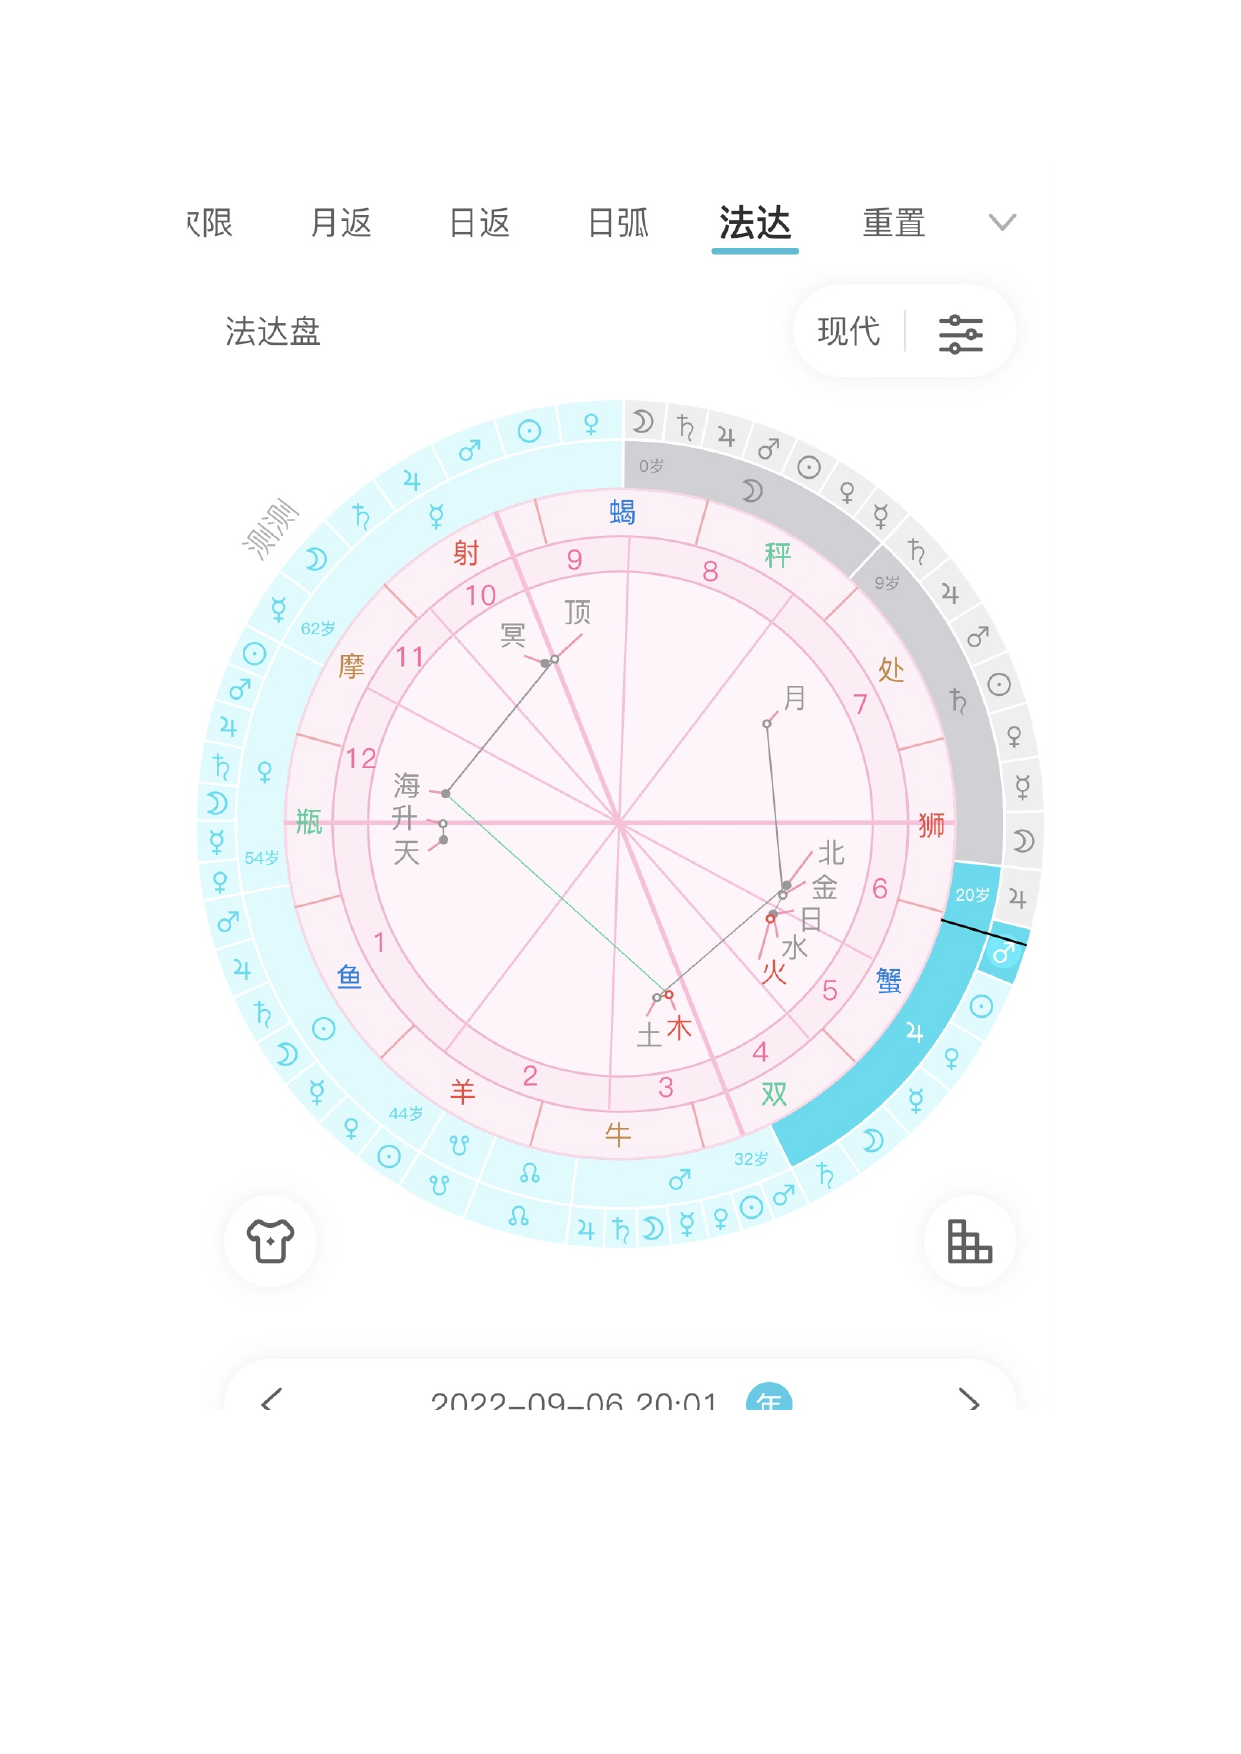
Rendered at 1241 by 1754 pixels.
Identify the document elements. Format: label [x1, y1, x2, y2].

picture [187, 162, 1053, 1410]
